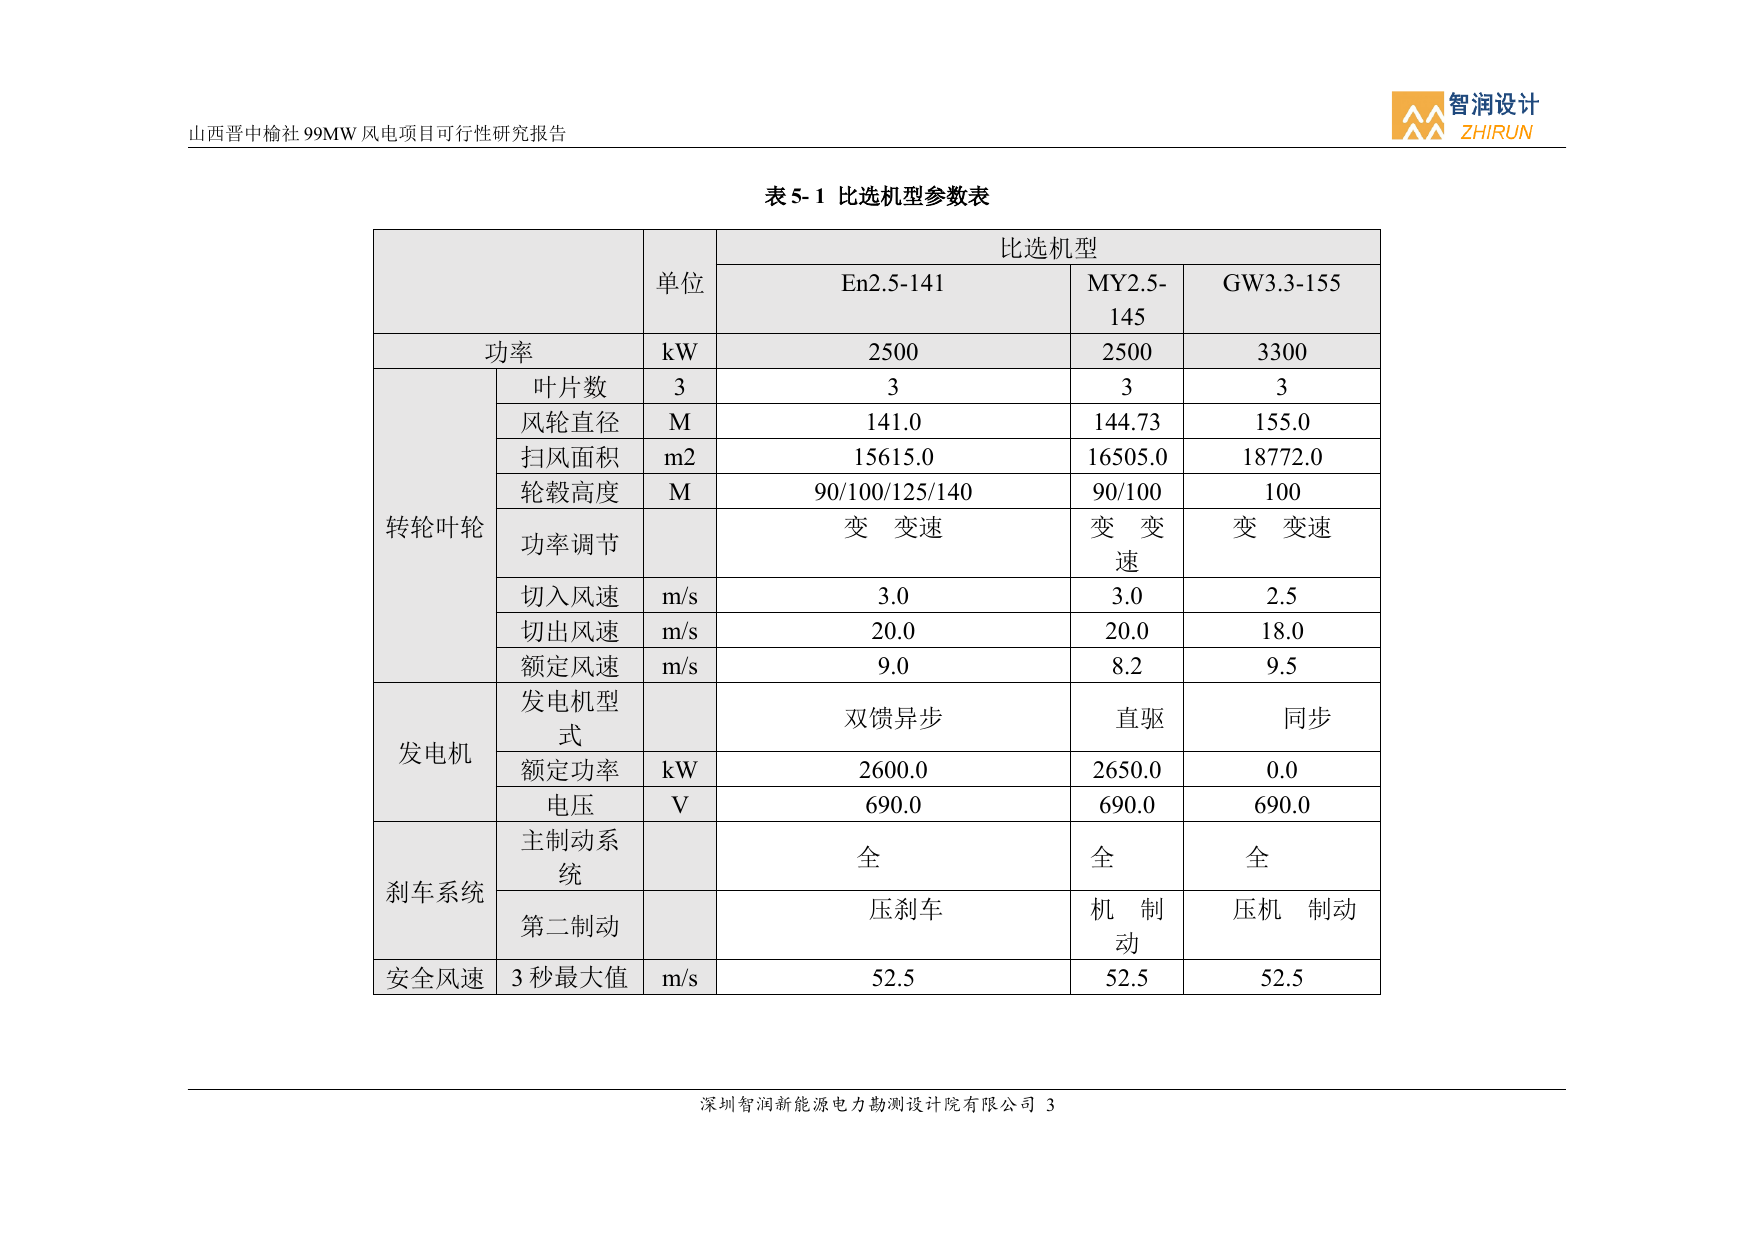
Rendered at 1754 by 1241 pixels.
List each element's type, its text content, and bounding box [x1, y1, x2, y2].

table_cell 额定风速 [497, 648, 643, 682]
table_cell 切入风速 [497, 578, 643, 612]
table_cell 风轮直径 [497, 404, 643, 438]
table_cell 100 [1184, 474, 1380, 508]
table_cell 安全风速 [374, 960, 496, 994]
table_cell m/s [644, 613, 716, 647]
table_cell m/s [644, 578, 716, 612]
table_cell 3 [717, 369, 1070, 403]
table_cell 2.5 [1184, 578, 1380, 612]
table_cell 第二制动 [497, 891, 643, 959]
table_cell 0.0 [1184, 752, 1380, 786]
table_cell 8.2 [1071, 648, 1183, 682]
picture [1391, 88, 1539, 141]
table_cell 发电机 [374, 683, 496, 821]
table_cell 52.5 [1071, 960, 1183, 994]
table_cell 2500 [717, 334, 1070, 368]
table_cell 90/100/125/140 [717, 474, 1070, 508]
table_cell 9.0 [717, 648, 1070, 682]
table_header 比选机型 [717, 230, 1380, 264]
table_cell [644, 891, 716, 959]
table_cell 3300 [1184, 334, 1380, 368]
table_cell 20.0 [717, 613, 1070, 647]
table_cell 155.0 [1184, 404, 1380, 438]
table_cell 3.0 [717, 578, 1070, 612]
text 表5- 1 比选机型参数表 [187, 178, 1566, 212]
table_cell 功率调节 [497, 509, 643, 577]
table_cell m/s [644, 648, 716, 682]
table_cell 9.5 [1184, 648, 1380, 682]
table_cell 2500 [1071, 334, 1183, 368]
table_cell 3 [1184, 369, 1380, 403]
table_cell 3 [1071, 369, 1183, 403]
table_cell 半直驱 [1071, 683, 1183, 751]
table_cell 15615.0 [717, 439, 1070, 473]
table_cell 20.0 [1071, 613, 1183, 647]
table_cell 690.0 [1184, 787, 1380, 821]
table_cell M [644, 474, 716, 508]
table_cell 144.73 [1071, 404, 1183, 438]
table_cell 机械制动 [1071, 891, 1183, 959]
table_cell 转轮叶轮 [374, 369, 496, 682]
table_cell 690.0 [717, 787, 1070, 821]
table_cell 52.5 [717, 960, 1070, 994]
table_cell [644, 822, 716, 890]
table_cell 切出风速 [497, 613, 643, 647]
table_cell 主制动系统 [497, 822, 643, 890]
table_cell 3秒最大值 [497, 960, 643, 994]
table_cell 扫风面积 [497, 439, 643, 473]
table_cell 全顺桨 [1071, 822, 1183, 890]
table_cell 16505.0 [1071, 439, 1183, 473]
table_cell 额定功率 [497, 752, 643, 786]
table_cell 3.0 [1071, 578, 1183, 612]
table_cell 全顺桨 [1184, 822, 1380, 890]
table_cell m/s [644, 960, 716, 994]
table_cell 2650.0 [1071, 752, 1183, 786]
table_cell 功率 [374, 334, 643, 368]
table_cell kW [644, 334, 716, 368]
table_cell 轮毂高度 [497, 474, 643, 508]
table_cell kW [644, 752, 716, 786]
table_cell M [644, 404, 716, 438]
table_cell GW3.3-155 [1184, 265, 1380, 333]
table_cell 18.0 [1184, 613, 1380, 647]
table_cell 永磁同步 [1184, 683, 1380, 751]
table_cell [644, 683, 716, 751]
table_cell 变桨变速 [1071, 509, 1183, 577]
table_cell [644, 509, 716, 577]
table_cell V [644, 787, 716, 821]
table_cell 叶片数 [497, 369, 643, 403]
table_cell 液压刹车 [717, 891, 1070, 959]
table_cell 18772.0 [1184, 439, 1380, 473]
table_cell 690.0 [1071, 787, 1183, 821]
table_cell 2600.0 [717, 752, 1070, 786]
table_cell 52.5 [1184, 960, 1380, 994]
table_cell 变桨变速 [1184, 509, 1380, 577]
table_cell 90/100 [1071, 474, 1183, 508]
table_cell 发电机型式 [497, 683, 643, 751]
table_cell En2.5-141 [717, 265, 1070, 333]
table_cell MY2.5-145 [1071, 265, 1183, 333]
table_header [374, 230, 643, 333]
table_cell m2 [644, 439, 716, 473]
table_cell 141.0 [717, 404, 1070, 438]
table_cell 双馈异步 [717, 683, 1070, 751]
table_cell 液压机械制动 [1184, 891, 1380, 959]
table_cell 全顺桨 [717, 822, 1070, 890]
table_cell 变桨变速 [717, 509, 1070, 577]
table_cell 刹车系统 [374, 822, 496, 959]
table_header 单位 [644, 230, 716, 333]
table_cell 电压 [497, 787, 643, 821]
table_cell 3 [644, 369, 716, 403]
